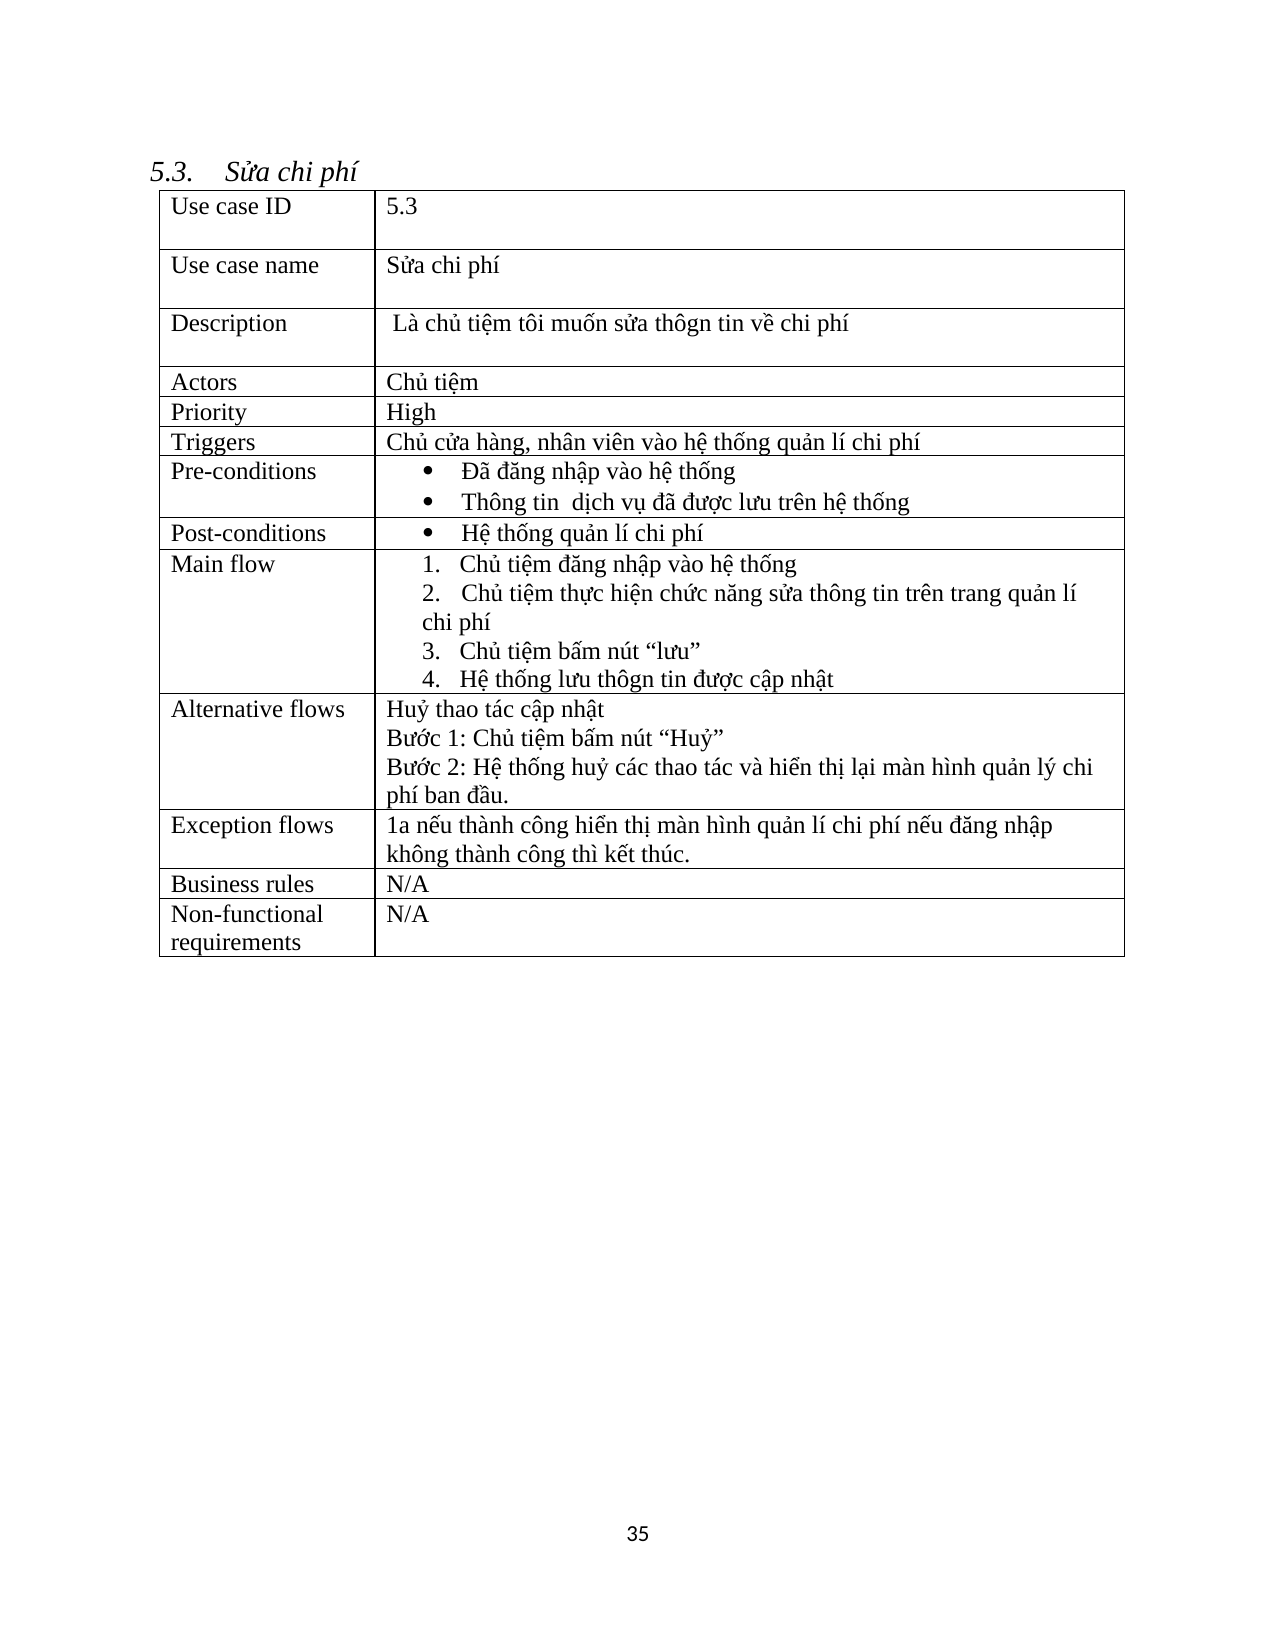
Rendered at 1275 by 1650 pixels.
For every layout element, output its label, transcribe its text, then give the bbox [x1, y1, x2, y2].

table_cell Exception flows [160, 810, 374, 868]
subtitle Sửa chi phí [150, 154, 1125, 188]
table_cell N/A [376, 869, 1124, 898]
table_cell Post-conditions [160, 518, 374, 548]
table_cell Use case name [160, 250, 374, 307]
table_cell N/A [376, 899, 1124, 956]
table_cell Actors [160, 367, 374, 396]
table_cell Huỷ thao tác cập nhật Bước 1: Chủ tiệm bấm nút “Huỷ” Bước 2: Hệ thống huỷ các thao tác và hiển thị lại màn hình quản lý chi phí ban đầu. [376, 694, 1124, 809]
table_cell Alternative flows [160, 694, 374, 809]
table_cell Chủ tiệm [376, 367, 1124, 396]
table_cell Là chủ tiệm tôi muốn sửa thôgn tin về chi phí [376, 309, 1124, 366]
table_cell Triggers [160, 427, 374, 455]
table_cell Description [160, 309, 374, 366]
table_cell Non-functional requirements [160, 899, 374, 956]
table_cell High [376, 397, 1124, 426]
table_cell Pre-conditions [160, 456, 374, 517]
table_header 5.3 [376, 191, 1124, 249]
table_cell Hệ thống quản lí chi phí [376, 518, 1124, 548]
table_cell Main flow [160, 550, 374, 693]
table_cell 1a nếu thành công hiển thị màn hình quản lí chi phí nếu đăng nhập không thành công thì kết thúc. [376, 810, 1124, 868]
table_cell Đã đăng nhập vào hệ thống Thông tin dịch vụ đã được lưu trên hệ thống [376, 456, 1124, 517]
table_cell Business rules [160, 869, 374, 898]
table_cell Priority [160, 397, 374, 426]
table_cell Chủ tiệm đăng nhập vào hệ thống Chủ tiệm thực hiện chức năng sửa thông tin trên trang quản lí chi phí Chủ tiệm bấm nút “lưu” Hệ thống lưu thôgn tin được cập nhật [376, 550, 1124, 693]
table_header Use case ID [160, 191, 374, 249]
table_cell Chủ cửa hàng, nhân viên vào hệ thống quản lí chi phí [376, 427, 1124, 455]
table_cell Sửa chi phí [376, 250, 1124, 307]
